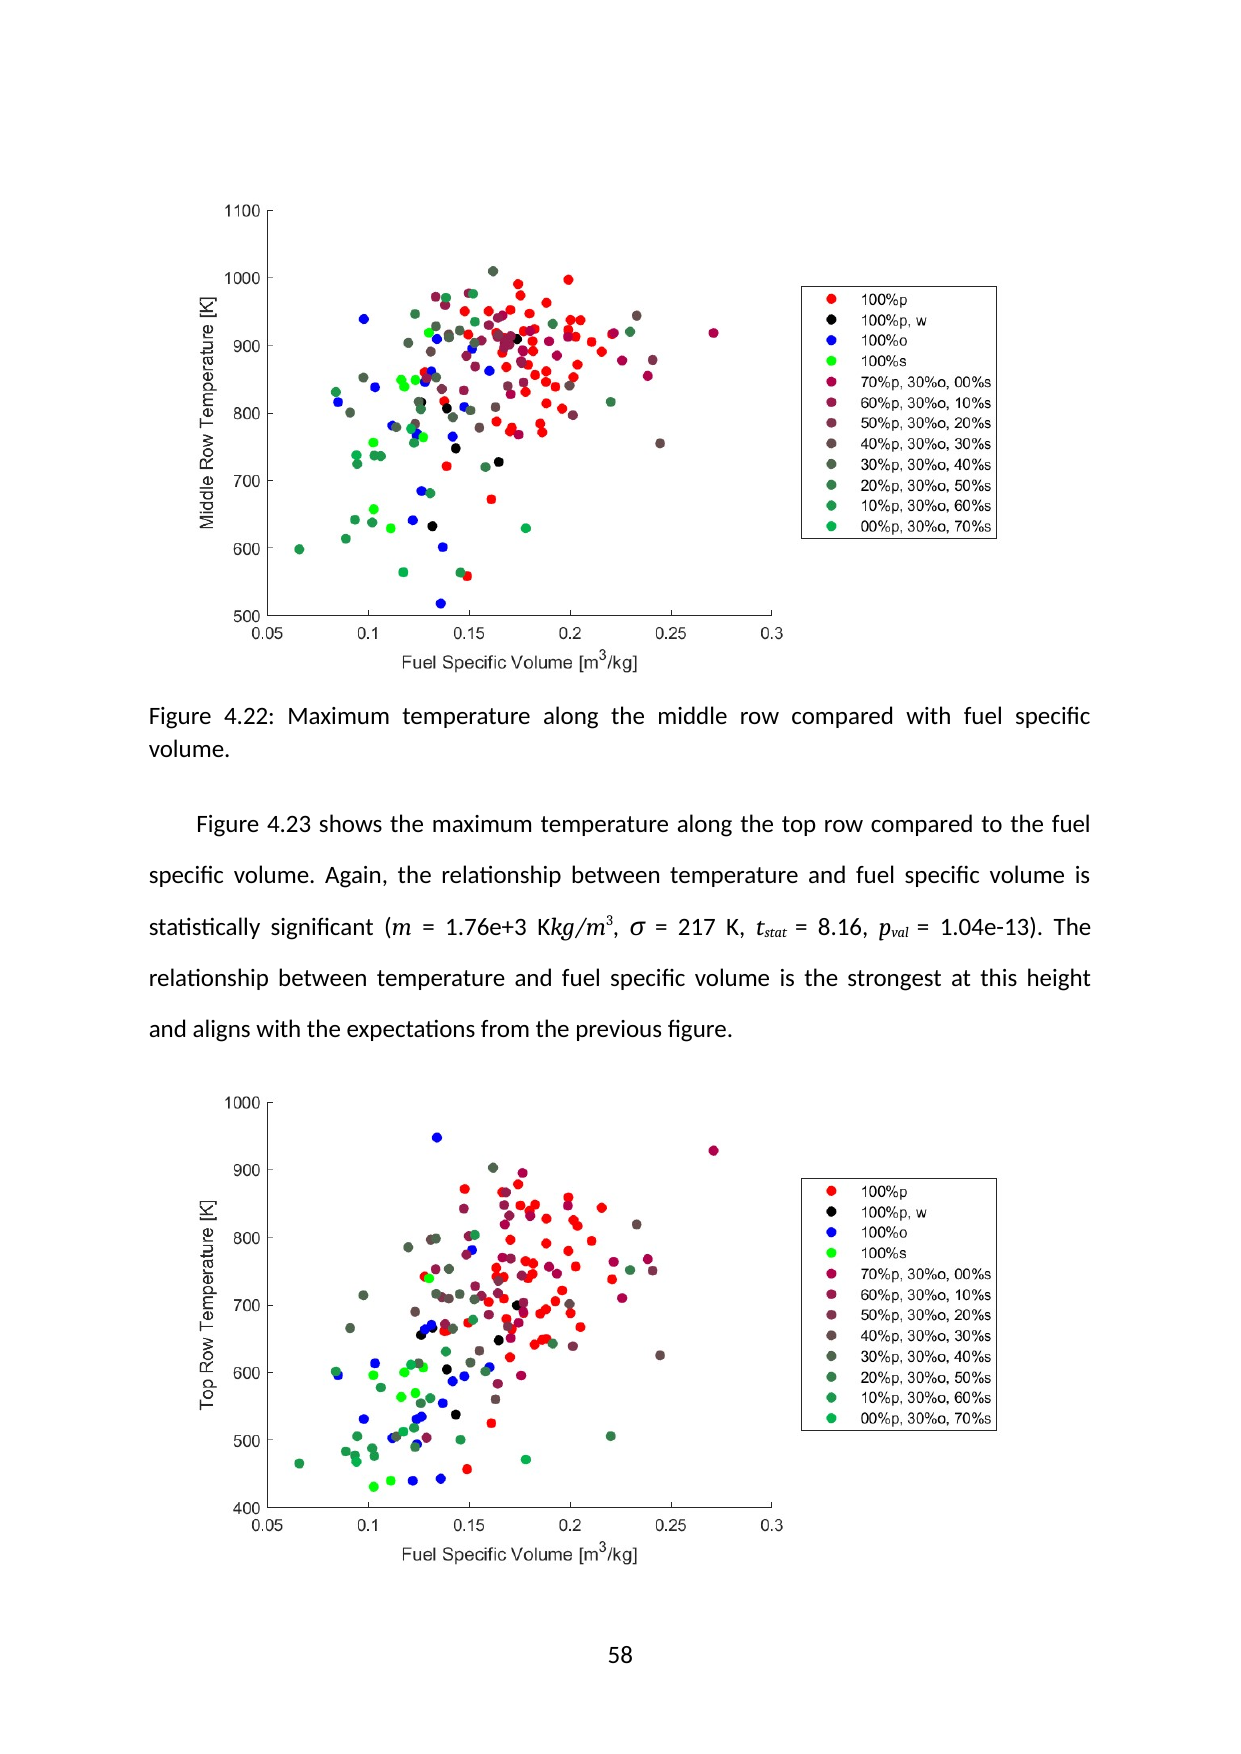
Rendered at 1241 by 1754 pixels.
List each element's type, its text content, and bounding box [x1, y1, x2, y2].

text Figure 4.22: Maximum temperature along the middle row compared with fuel specific volume. [148, 700, 1092, 763]
picture [182, 1065, 1058, 1565]
text Figure 4.23 shows the maximum temperature along the top row compared to the fuel specific volume. Again, the relationship between temperature and fuel specific volume is statistically significant (m = 1.76e+3 Kkg/m3, σ = 217 K, tstat = 8.16, pval = 1.04e-13). The relationship between temperature and fuel specific volume is the strongest at this height and aligns with the expectations from the previous figure. [148, 808, 1092, 1044]
picture [182, 172, 1058, 673]
